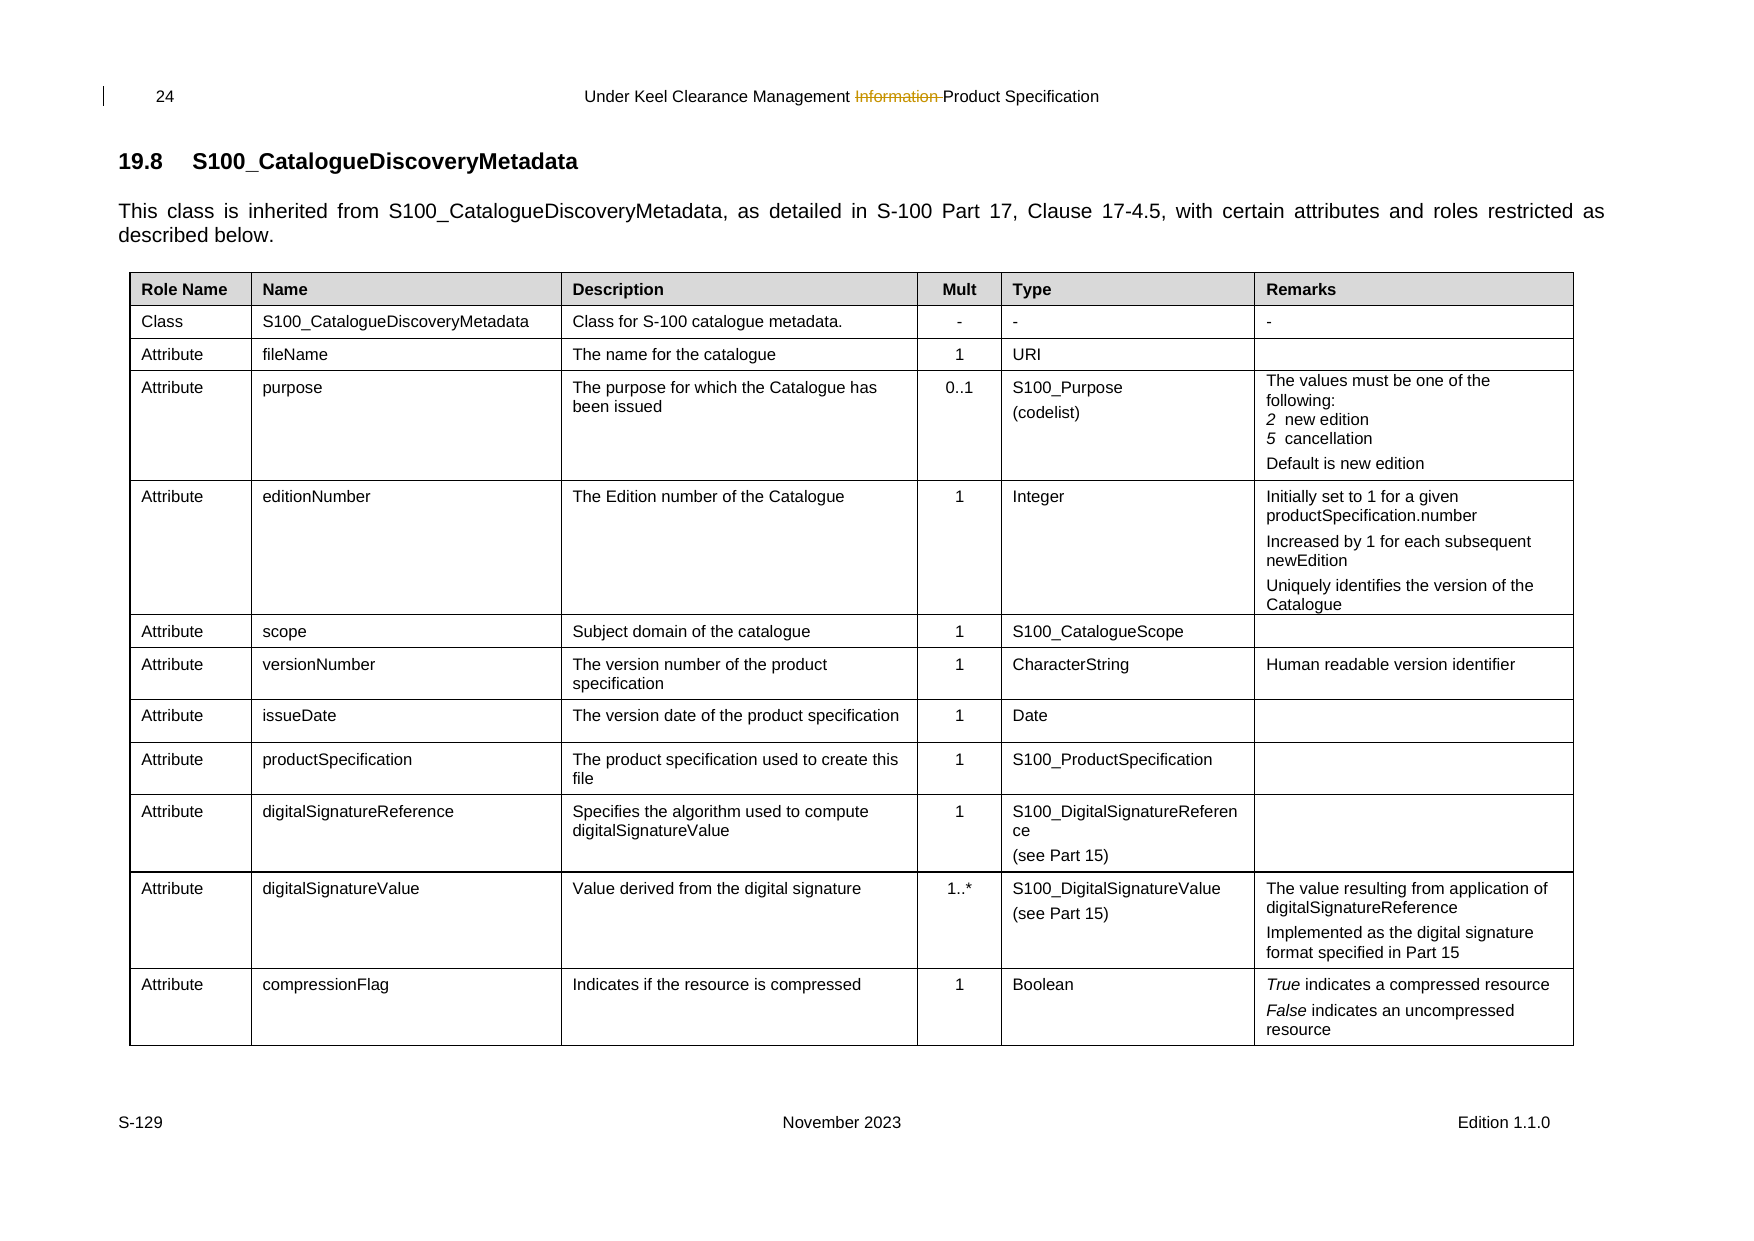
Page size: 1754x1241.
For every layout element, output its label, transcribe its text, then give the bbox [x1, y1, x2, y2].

table_cell Class [131, 306, 251, 337]
table_cell Indicates if the resource is compressed [562, 969, 917, 1045]
table_cell [1255, 743, 1573, 794]
table_cell digitalSignatureReference [252, 795, 561, 871]
table_cell Attribute [131, 371, 251, 479]
table_header Mult [918, 273, 1001, 305]
table_cell Boolean [1002, 969, 1254, 1045]
table_cell True indicates a compressed resource False indicates an uncompressed resource [1255, 969, 1573, 1045]
table_cell Attribute [131, 615, 251, 647]
table_cell 1 [918, 743, 1001, 794]
table_cell The product specification used to create this file [562, 743, 917, 794]
subtitle S100_CatalogueDiscoveryMetadata [118, 148, 1606, 174]
table_cell The Edition number of the Catalogue [562, 481, 917, 614]
table_header Role Name [131, 273, 251, 305]
table_header Description [562, 273, 917, 305]
table_cell 1 [918, 795, 1001, 871]
table_cell S100_ProductSpecification [1002, 743, 1254, 794]
table_cell The version date of the product specification [562, 700, 917, 742]
table_cell 1 [918, 339, 1001, 370]
table_cell fileName [252, 339, 561, 370]
table_cell scope [252, 615, 561, 647]
table_cell versionNumber [252, 648, 561, 699]
table_cell 1 [918, 648, 1001, 699]
table_cell [1255, 339, 1573, 370]
table_header Name [252, 273, 561, 305]
table_cell [1255, 615, 1573, 647]
table_cell S100_CatalogueScope [1002, 615, 1254, 647]
table_cell 0..1 [918, 371, 1001, 479]
table_cell [1255, 795, 1573, 871]
table_cell compressionFlag [252, 969, 561, 1045]
text This class is inherited from S100_CatalogueDiscoveryMetadata, as detailed in S-100 Part 17, Clause 17-4.5, with certain attributes and roles restricted as described below. [118, 199, 1606, 247]
table_cell 1 [918, 615, 1001, 647]
table_cell Date [1002, 700, 1254, 742]
table_cell Attribute [131, 795, 251, 871]
table_cell S100_DigitalSignatureValue (see Part 15) [1002, 873, 1254, 968]
table_header Type [1002, 273, 1254, 305]
table_cell - [1255, 306, 1573, 337]
table_cell Subject domain of the catalogue [562, 615, 917, 647]
table_cell Integer [1002, 481, 1254, 614]
table_cell The version number of the product specification [562, 648, 917, 699]
table_cell digitalSignatureValue [252, 873, 561, 968]
table_cell 1 [918, 481, 1001, 614]
table_header Remarks [1255, 273, 1573, 305]
table_cell The name for the catalogue [562, 339, 917, 370]
table_cell Attribute [131, 700, 251, 742]
table_cell [1255, 700, 1573, 742]
table_cell Specifies the algorithm used to compute digitalSignatureValue [562, 795, 917, 871]
table_cell productSpecification [252, 743, 561, 794]
table_cell S100_CatalogueDiscoveryMetadata [252, 306, 561, 337]
table_cell Value derived from the digital signature [562, 873, 917, 968]
table_cell Class for S-100 catalogue metadata. [562, 306, 917, 337]
table_cell Attribute [131, 969, 251, 1045]
table_cell URI [1002, 339, 1254, 370]
table_cell Human readable version identifier [1255, 648, 1573, 699]
table_cell The purpose for which the Catalogue has been issued [562, 371, 917, 479]
table_cell Attribute [131, 339, 251, 370]
table_cell - [1002, 306, 1254, 337]
table_cell The value resulting from application of digitalSignatureReference Implemented as the digital signature format specified in Part 15 [1255, 873, 1573, 968]
table_cell - [918, 306, 1001, 337]
table_cell Attribute [131, 743, 251, 794]
table_cell The values must be one of the following: 2 new edition 5 cancellation Default is new edition [1255, 371, 1573, 479]
table_cell CharacterString [1002, 648, 1254, 699]
table_cell Attribute [131, 648, 251, 699]
table_cell S100_Purpose (codelist) [1002, 371, 1254, 479]
table_cell Attribute [131, 481, 251, 614]
table_cell purpose [252, 371, 561, 479]
table_cell 1 [918, 700, 1001, 742]
table_cell editionNumber [252, 481, 561, 614]
table_cell 1 [918, 969, 1001, 1045]
table_cell S100_DigitalSignatureReference (see Part 15) [1002, 795, 1254, 871]
table_cell 1..* [918, 873, 1001, 968]
table_cell Initially set to 1 for a given productSpecification.number Increased by 1 for each subsequent newEdition Uniquely identifies the version of the Catalogue [1255, 481, 1573, 614]
table_cell Attribute [131, 873, 251, 968]
table_cell issueDate [252, 700, 561, 742]
